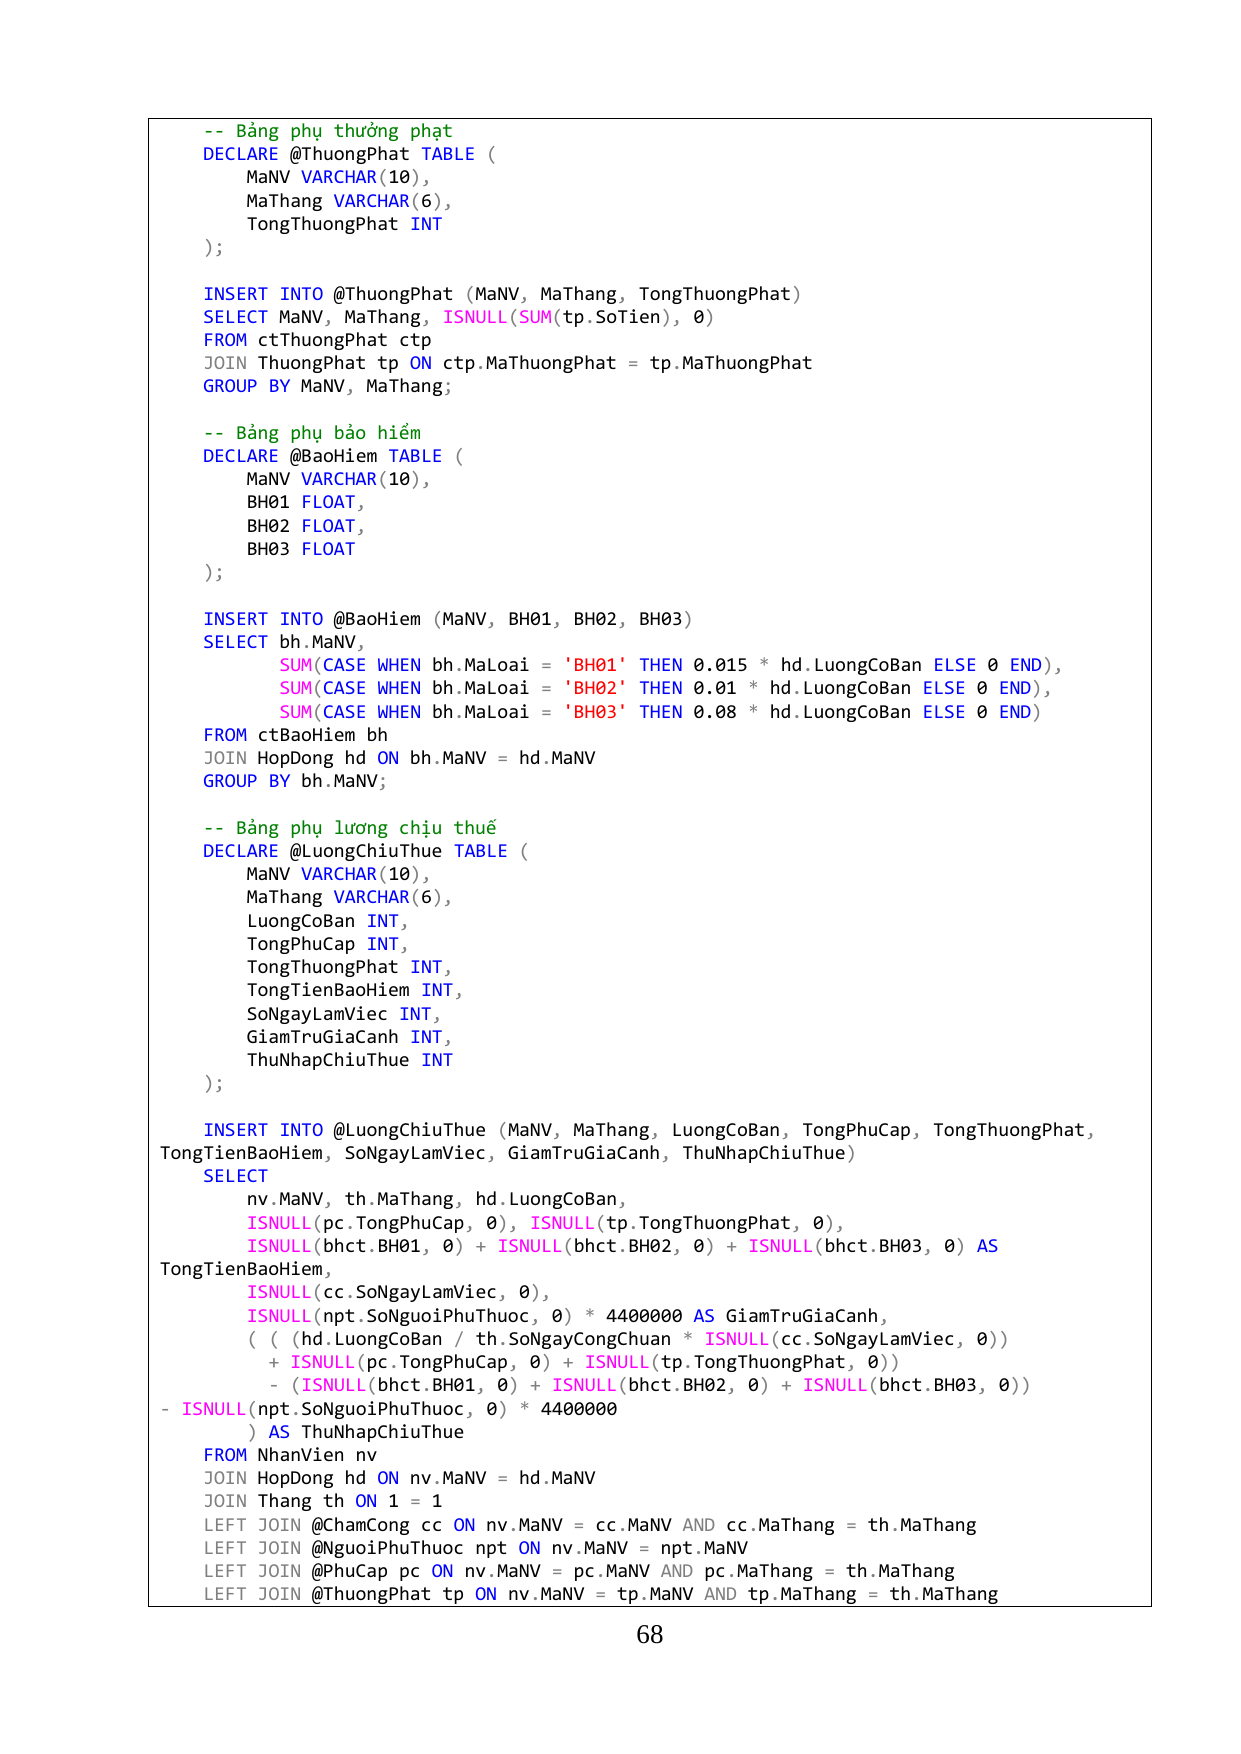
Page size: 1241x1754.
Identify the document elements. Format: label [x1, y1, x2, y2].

table_header [149, 119, 1151, 1606]
